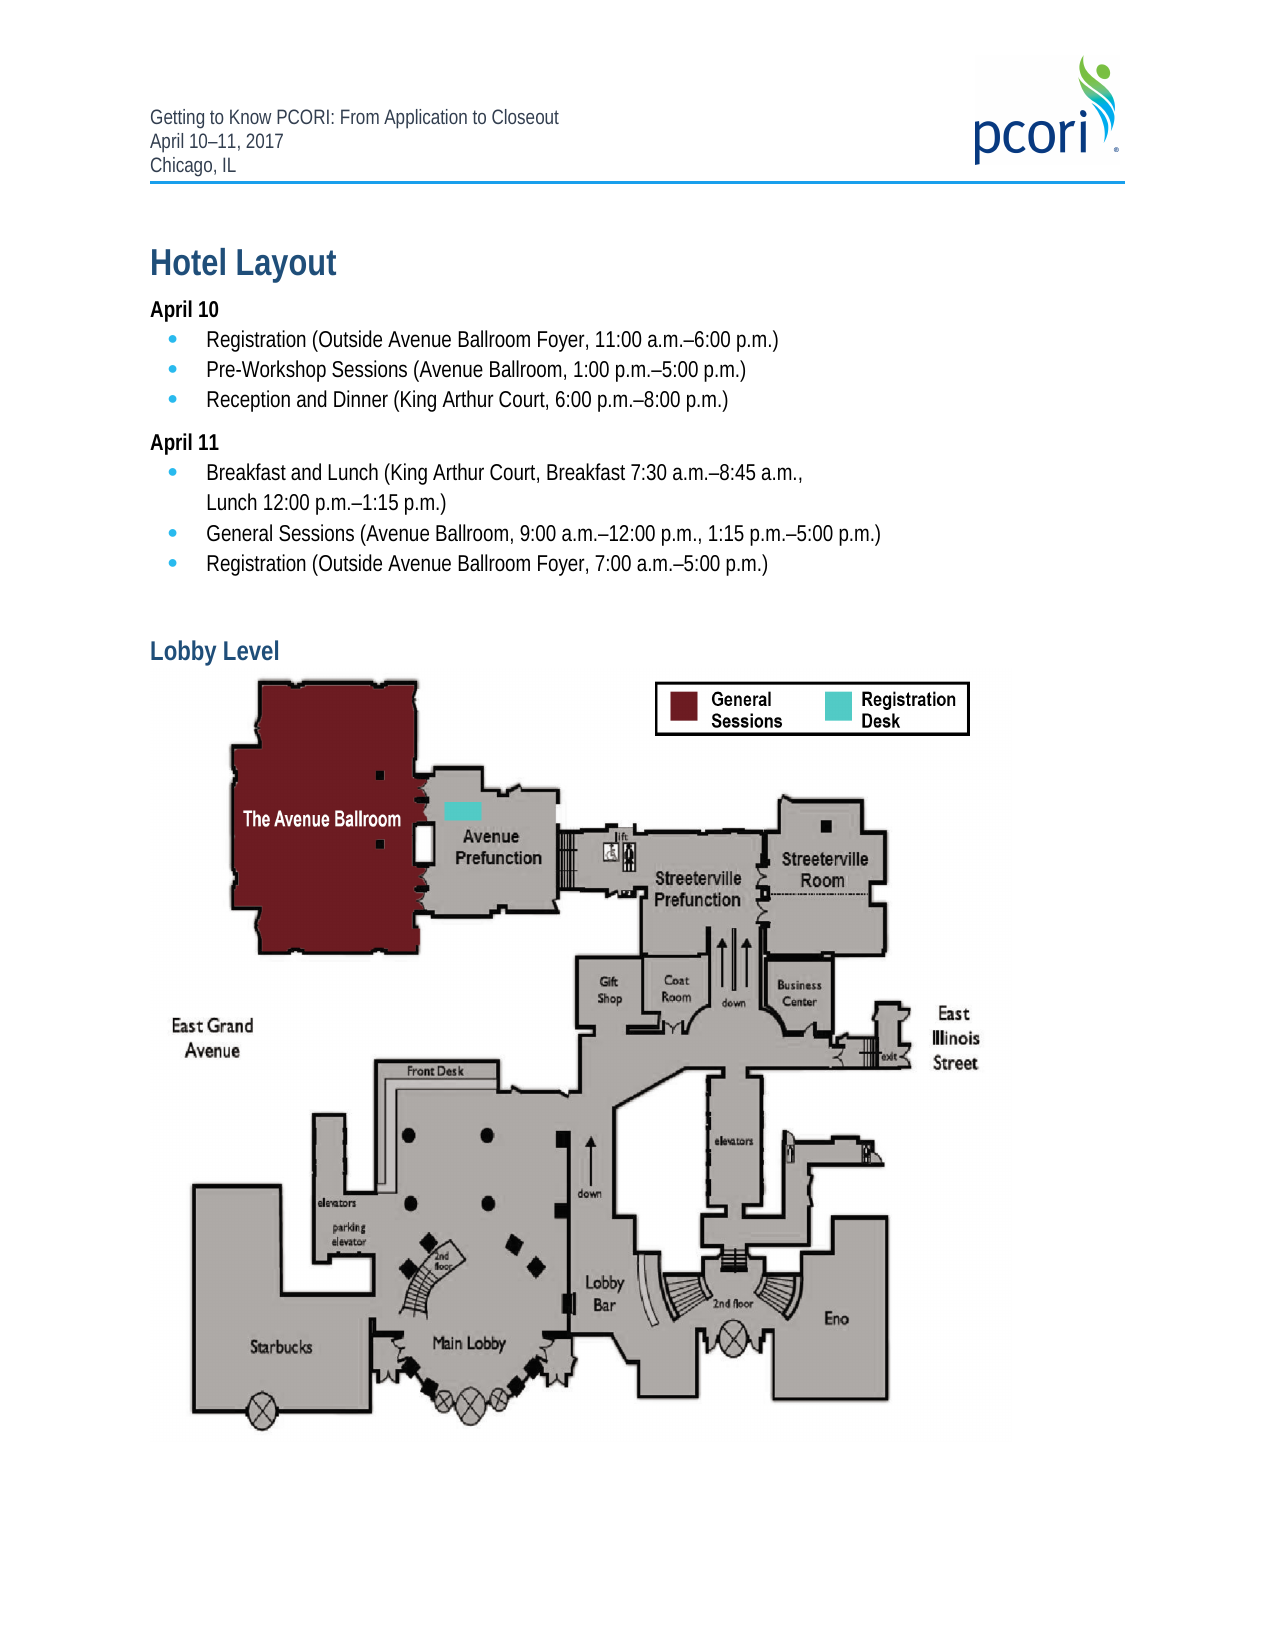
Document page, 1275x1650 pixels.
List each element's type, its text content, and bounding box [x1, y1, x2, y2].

picture [975, 55, 1121, 165]
subtitle Hotel Layout [150, 240, 1125, 283]
text Pre-Workshop Sessions (Avenue Ballroom, 1:00 p.m.–5:00 p.m.) [169, 356, 1125, 382]
text April 10 [150, 296, 1125, 322]
text Registration (Outside Avenue Ballroom Foyer, 7:00 a.m.–5:00 p.m.) [169, 550, 1125, 576]
text Breakfast and Lunch (King Arthur Court, Breakfast 7:30 a.m.–8:45 a.m., Lunch 12:00 p.m.–1:15 p.m.) [169, 459, 1125, 516]
text Reception and Dinner (King Arthur Court, 6:00 p.m.–8:00 p.m.) [169, 386, 1125, 413]
text April 11 [150, 429, 1125, 455]
text General Sessions (Avenue Ballroom, 9:00 a.m.–12:00 p.m., 1:15 p.m.–5:00 p.m.) [169, 519, 1125, 546]
text Registration (Outside Avenue Ballroom Foyer, 11:00 a.m.–6:00 p.m.) [169, 326, 1125, 352]
subtitle Lobby Level [150, 635, 1125, 666]
picture [150, 668, 1012, 1442]
